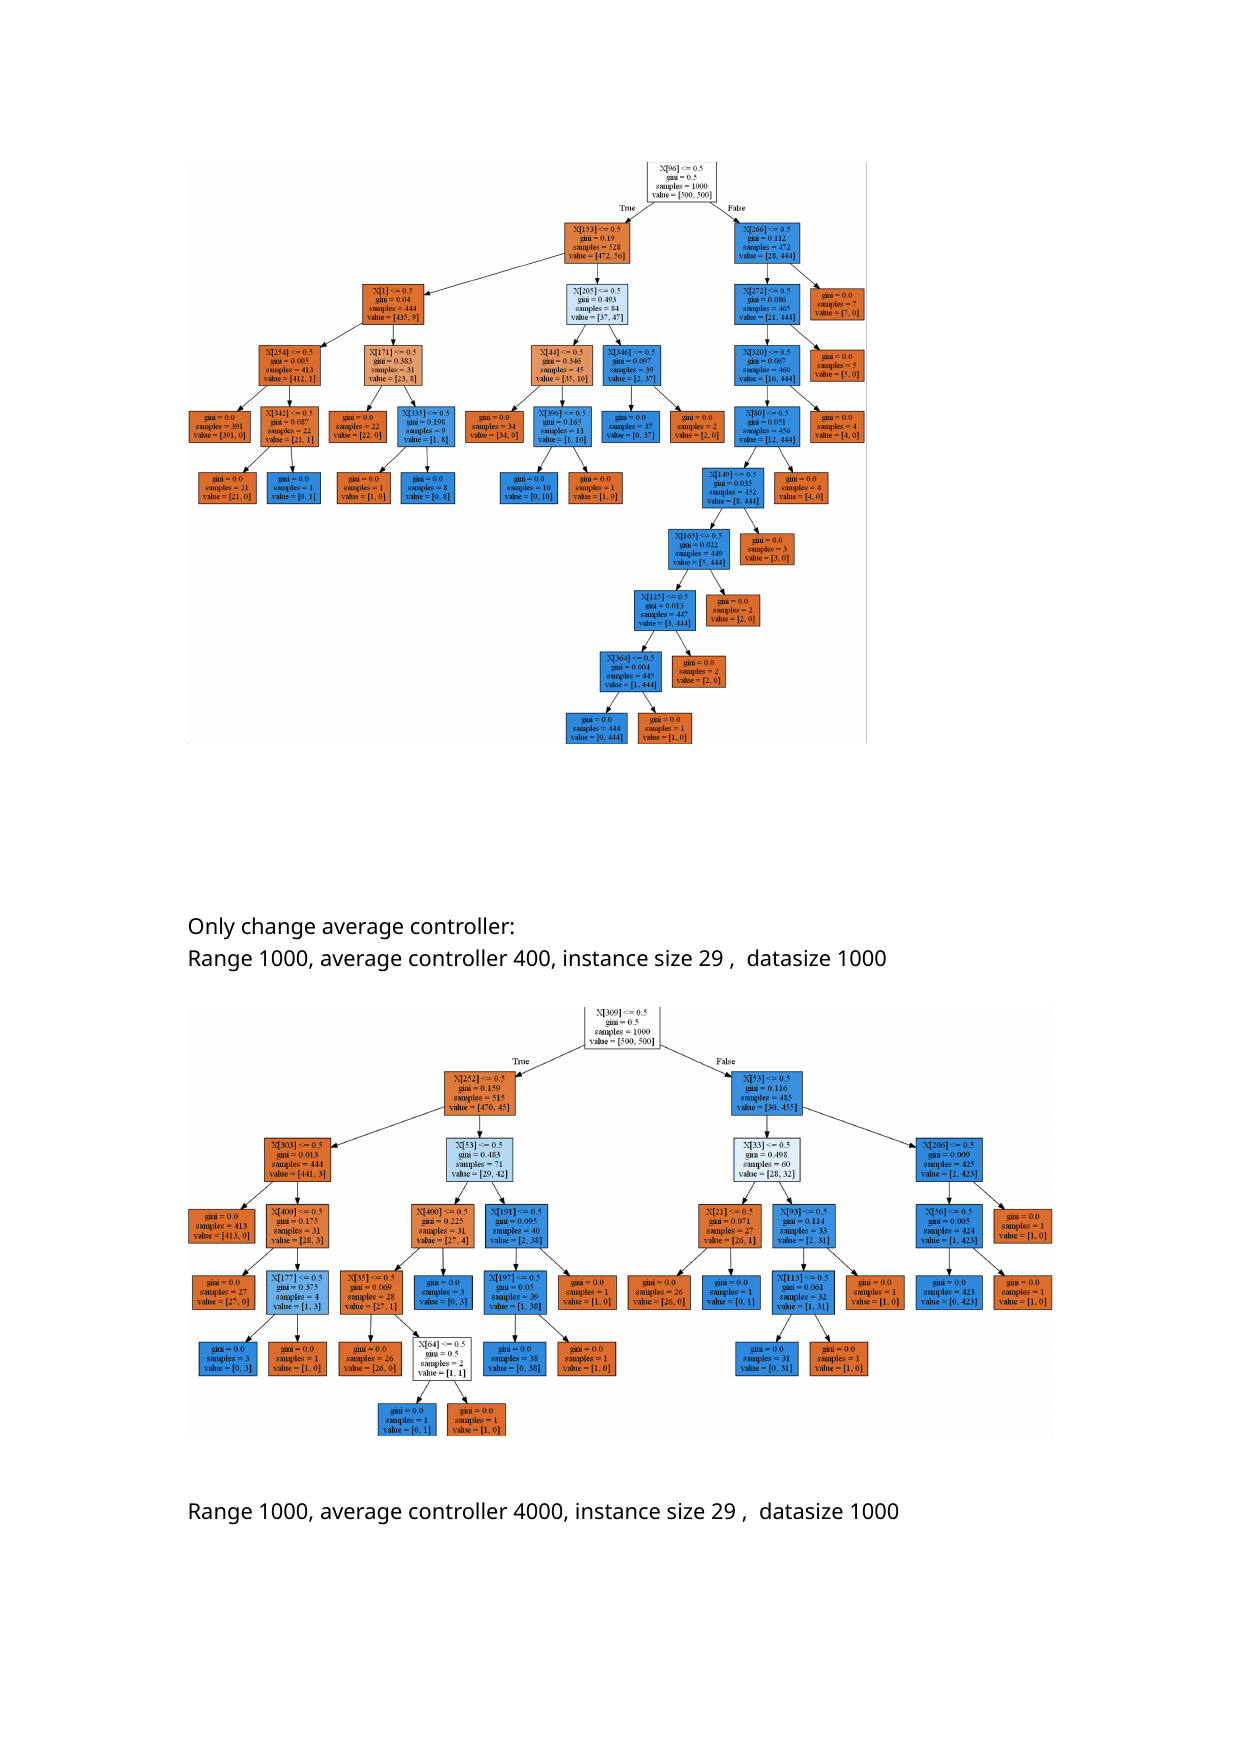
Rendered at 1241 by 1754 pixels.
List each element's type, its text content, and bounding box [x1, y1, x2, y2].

text Range 1000, average controller 400, instance size 29 , datasize 1000 [187, 942, 1053, 974]
picture [187, 1007, 1053, 1436]
text Only change average controller: [187, 909, 1053, 942]
text Range 1000, average controller 4000, instance size 29 , datasize 1000 [187, 1494, 1053, 1527]
picture [187, 162, 867, 744]
